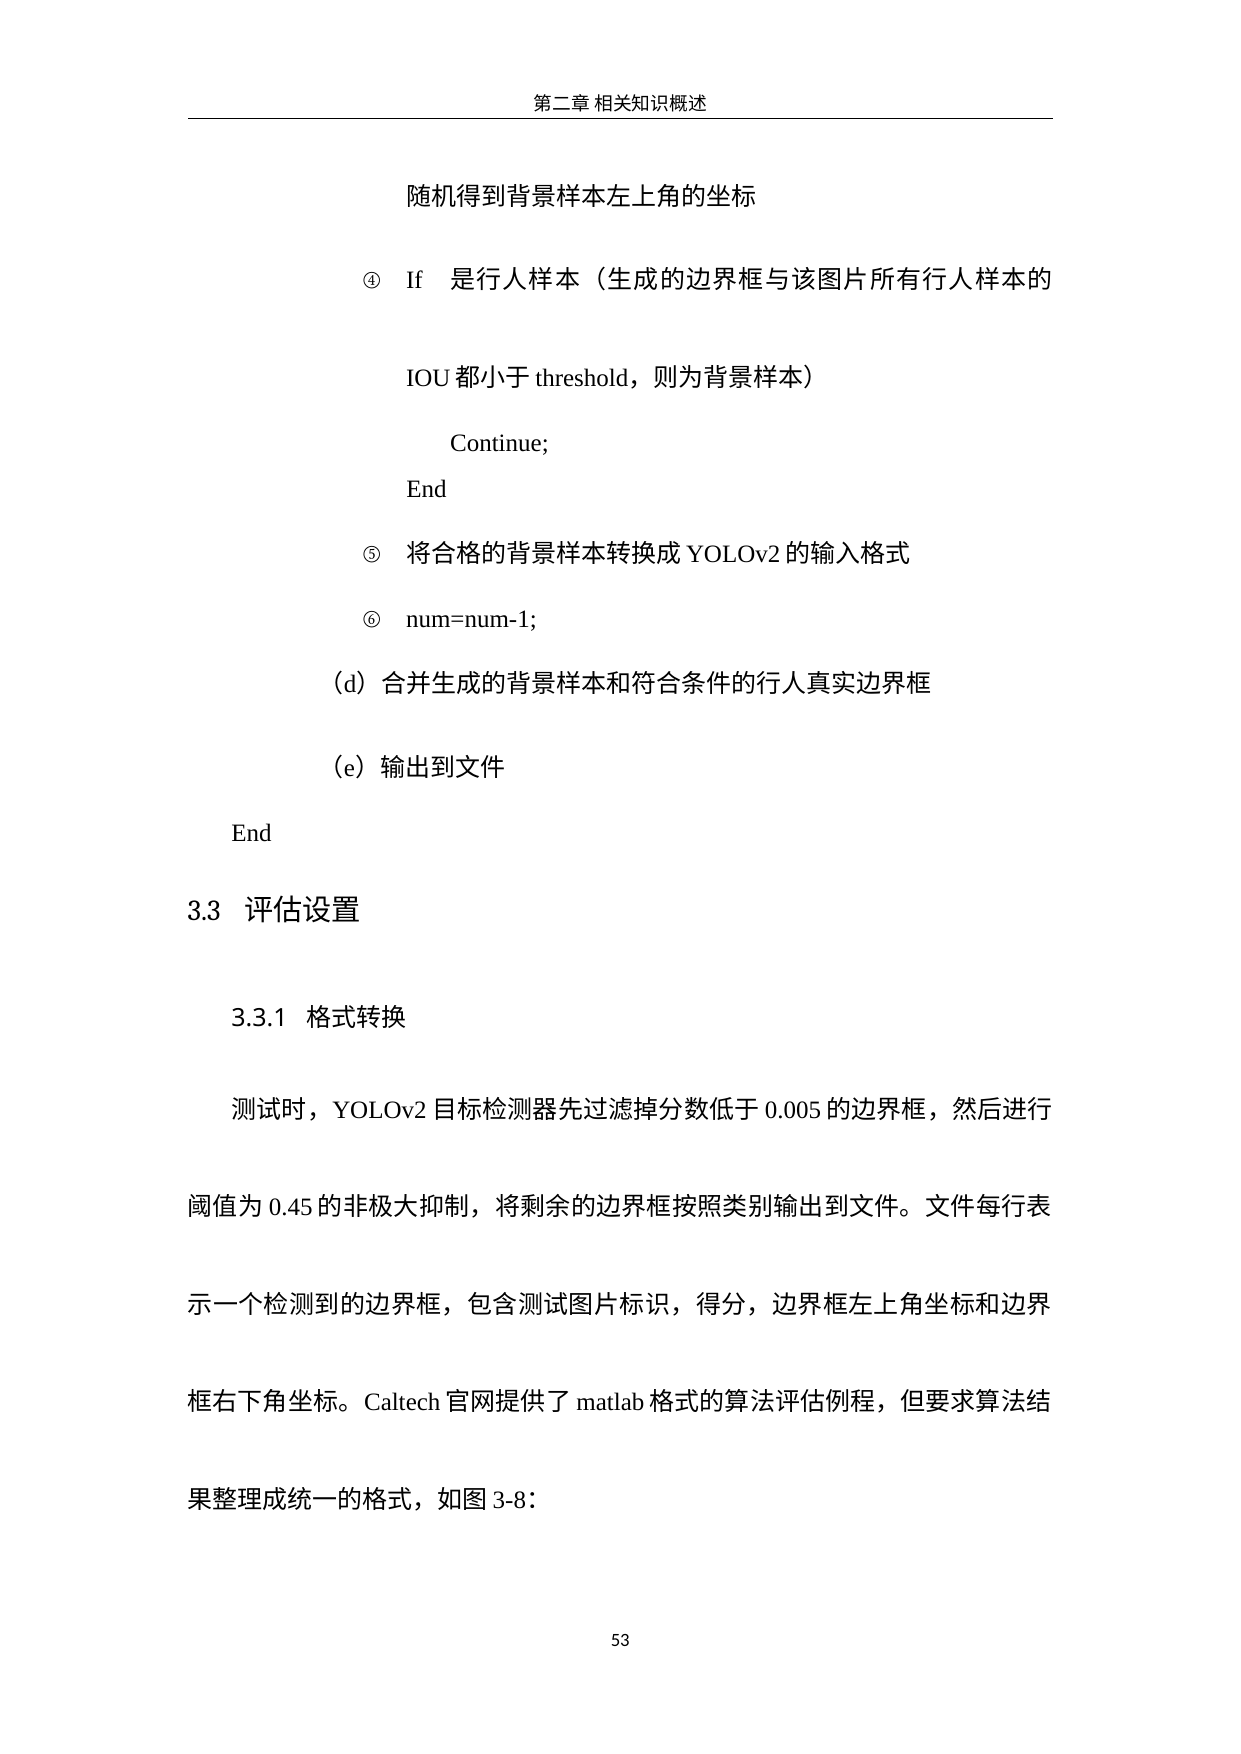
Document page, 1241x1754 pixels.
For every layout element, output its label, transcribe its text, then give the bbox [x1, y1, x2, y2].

text （e）输出到文件 [187, 733, 1053, 798]
list 格式转换 [231, 983, 1053, 1048]
list 将合格的背景样本转换成YOLOv2的输入格式 [362, 519, 1053, 584]
list num=num-1; [362, 603, 1053, 635]
text （d）合并生成的背景样本和符合条件的行人真实边界框 [187, 649, 1053, 714]
list 评估设置 [187, 875, 1053, 940]
list If 是行人样本（生成的边界框与该图片所有行人样本的IOU都小于threshold，则为背景样本） [362, 245, 1053, 408]
text Continue; [306, 426, 1053, 458]
text End [306, 473, 1053, 505]
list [362, 162, 1053, 227]
text End [187, 816, 1053, 848]
text 测试时，YOLOv2目标检测器先过滤掉分数低于0.005的边界框，然后进行阈值为0.45的非极大抑制，将剩余的边界框按照类别输出到文件。文件每行表示一个检测到的边界框，包含测试图片标识，得分，边界框左上角坐标和边界框右下角坐标。Caltech官网提供了matlab格式的算法评估例程，但要求算法结果整理成统一的格式，如图3-8： [187, 1075, 1053, 1530]
